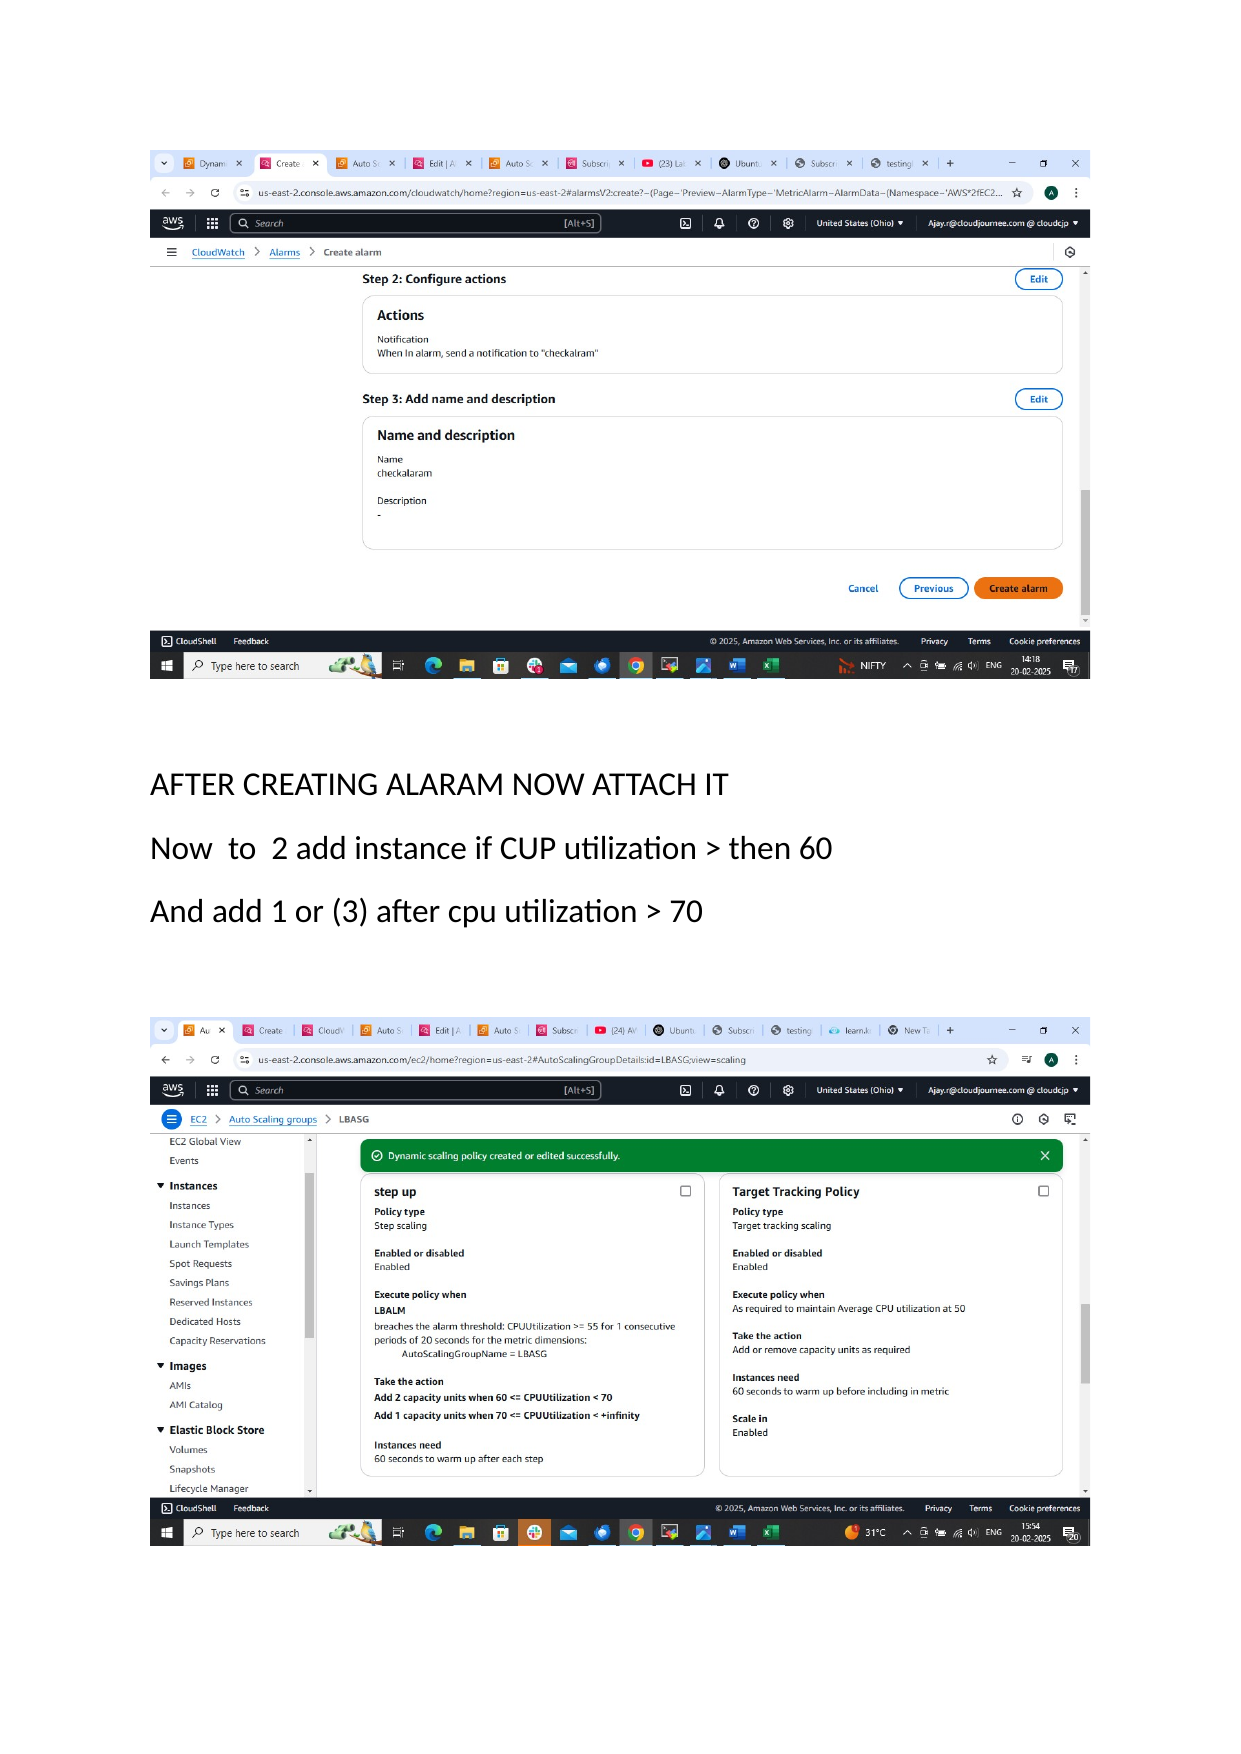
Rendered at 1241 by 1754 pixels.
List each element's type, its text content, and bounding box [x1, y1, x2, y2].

text And add 1 or (3) after cpu utilization > 70 [150, 890, 1090, 931]
text Now to 2 add instance if CUP utilization > then 60 [150, 827, 1090, 867]
text AFTER CREATING ALARAM NOW ATTACH IT [150, 763, 1090, 804]
picture [150, 1017, 1091, 1546]
picture [150, 150, 1091, 679]
